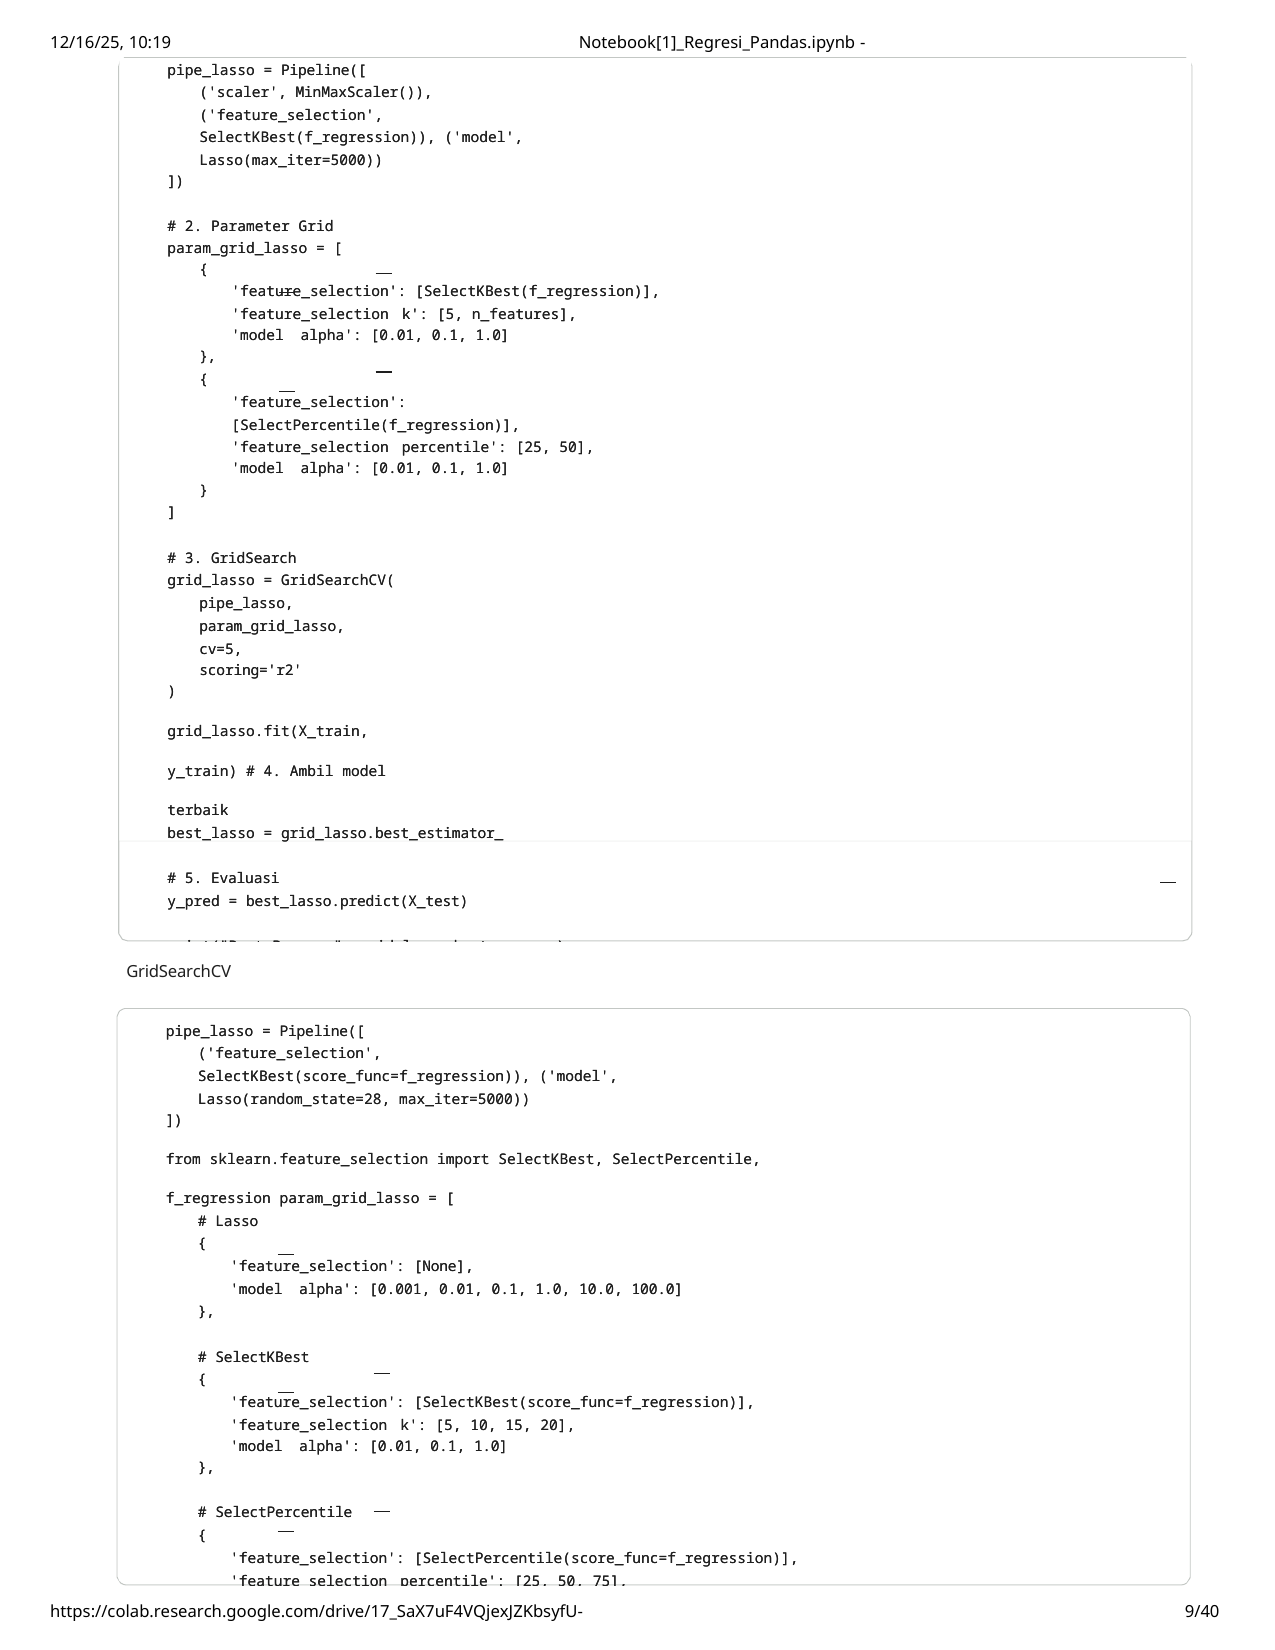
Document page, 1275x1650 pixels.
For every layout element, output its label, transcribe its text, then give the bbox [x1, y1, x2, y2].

text GridSearchCV [126, 960, 1200, 982]
